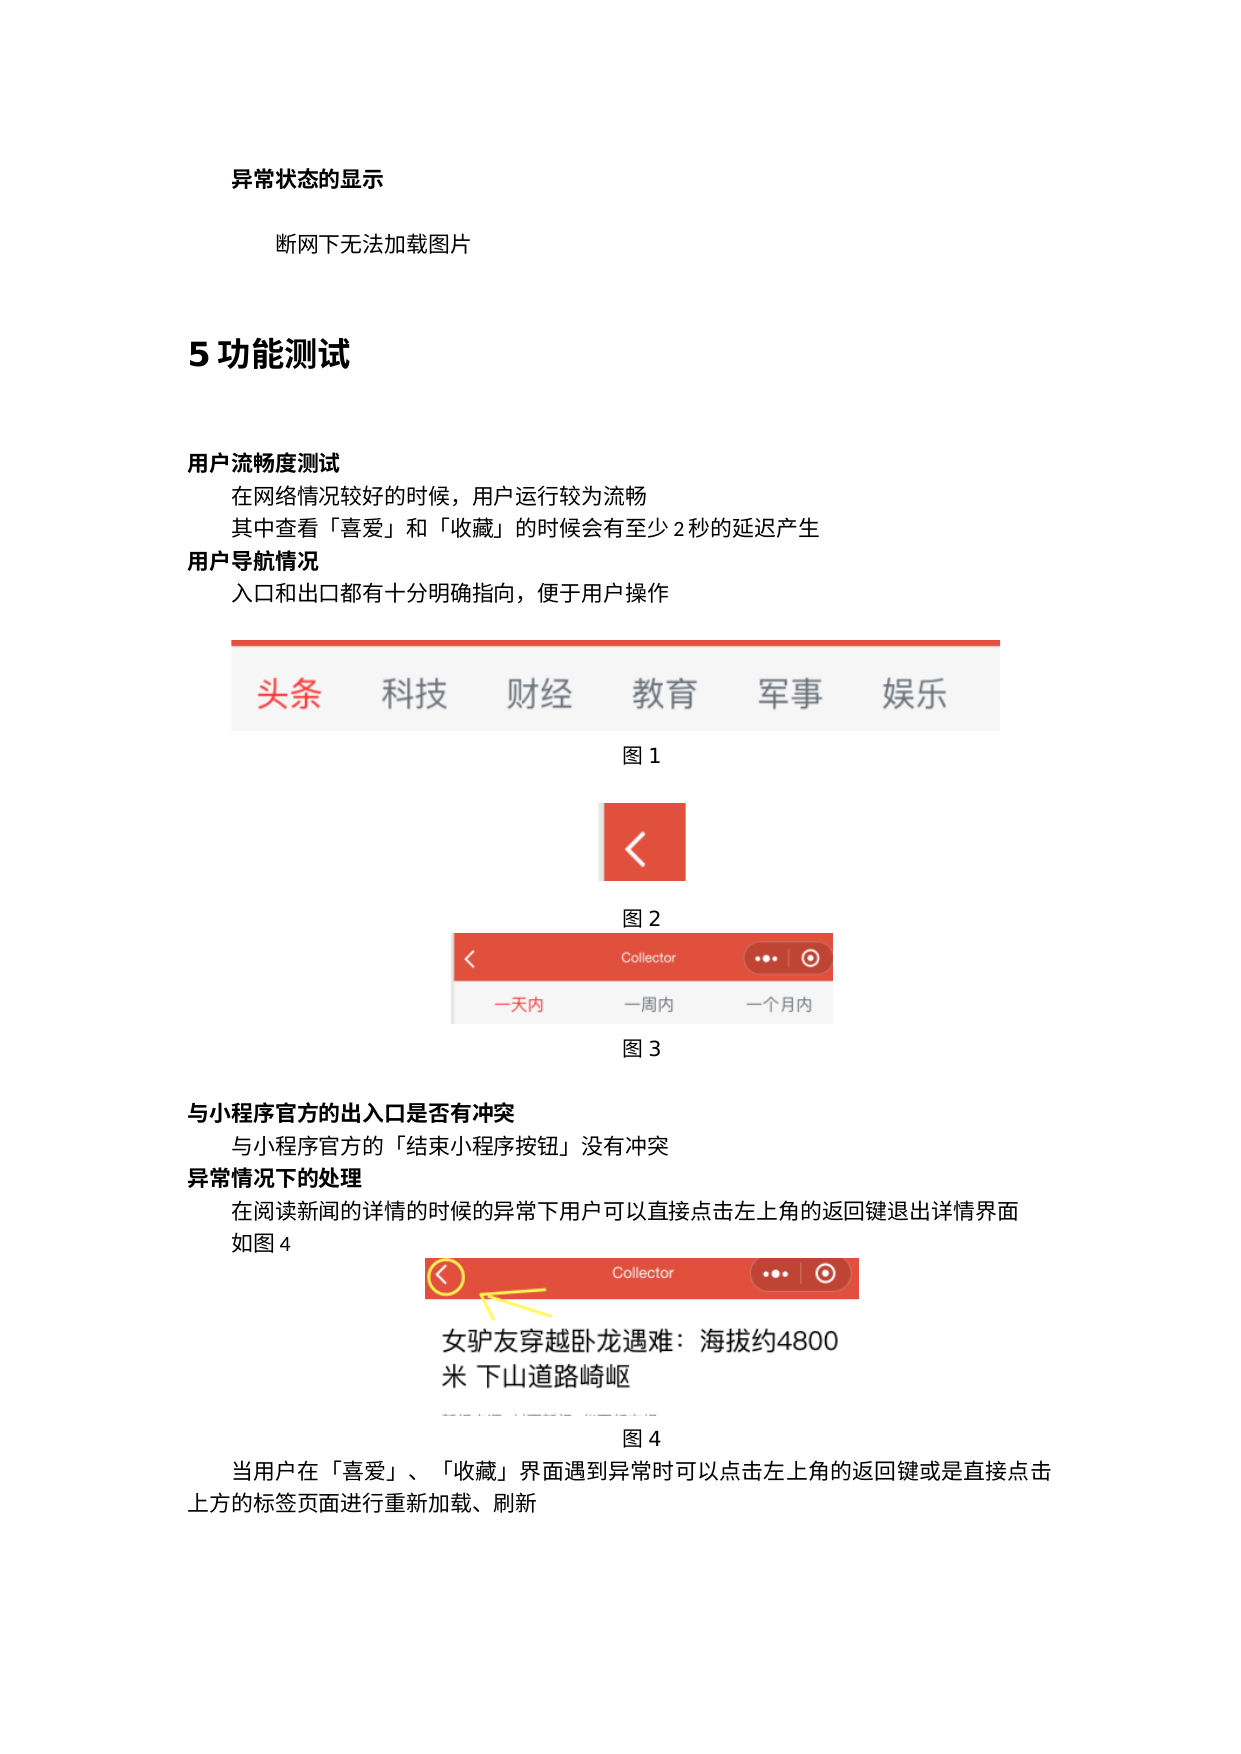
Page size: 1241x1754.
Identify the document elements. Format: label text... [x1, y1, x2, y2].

text 如图4 [187, 1226, 1053, 1258]
text 当用户在「喜爱」、「收藏」界面遇到异常时可以点击左上角的返回键或是直接点击上方的标签页面进行重新加载、刷新 [187, 1453, 1053, 1518]
text 图 2 [187, 901, 1053, 933]
picture [451, 933, 833, 1024]
text 图 4 [187, 1421, 1053, 1453]
picture [231, 640, 1001, 731]
picture [425, 1258, 859, 1416]
text 与小程序官方的「结束小程序按钮」没有冲突 [187, 1128, 1053, 1161]
text 图 1 [187, 738, 1053, 771]
text 在阅读新闻的详情的时候的异常下用户可以直接点击左上角的返回键退出详情界面 [187, 1193, 1053, 1226]
text 图 3 [187, 1031, 1053, 1063]
text 在网络情况较好的时候，用户运行较为流畅 [187, 478, 1053, 511]
text 5功能测试 [187, 319, 1053, 384]
text 用户流畅度测试 [187, 446, 1053, 478]
text 与小程序官方的出入口是否有冲突 [187, 1096, 1053, 1128]
text 异常状态的显示 [187, 162, 1053, 194]
text 断网下无法加载图片 [231, 227, 1053, 259]
text 异常情况下的处理 [187, 1161, 1053, 1193]
picture [598, 803, 686, 881]
text 用户导航情况 [187, 543, 1053, 576]
text 入口和出口都有十分明确指向，便于用户操作 [187, 576, 1053, 608]
text 其中查看「喜爱」和「收藏」的时候会有至少2秒的延迟产生 [187, 511, 1053, 543]
